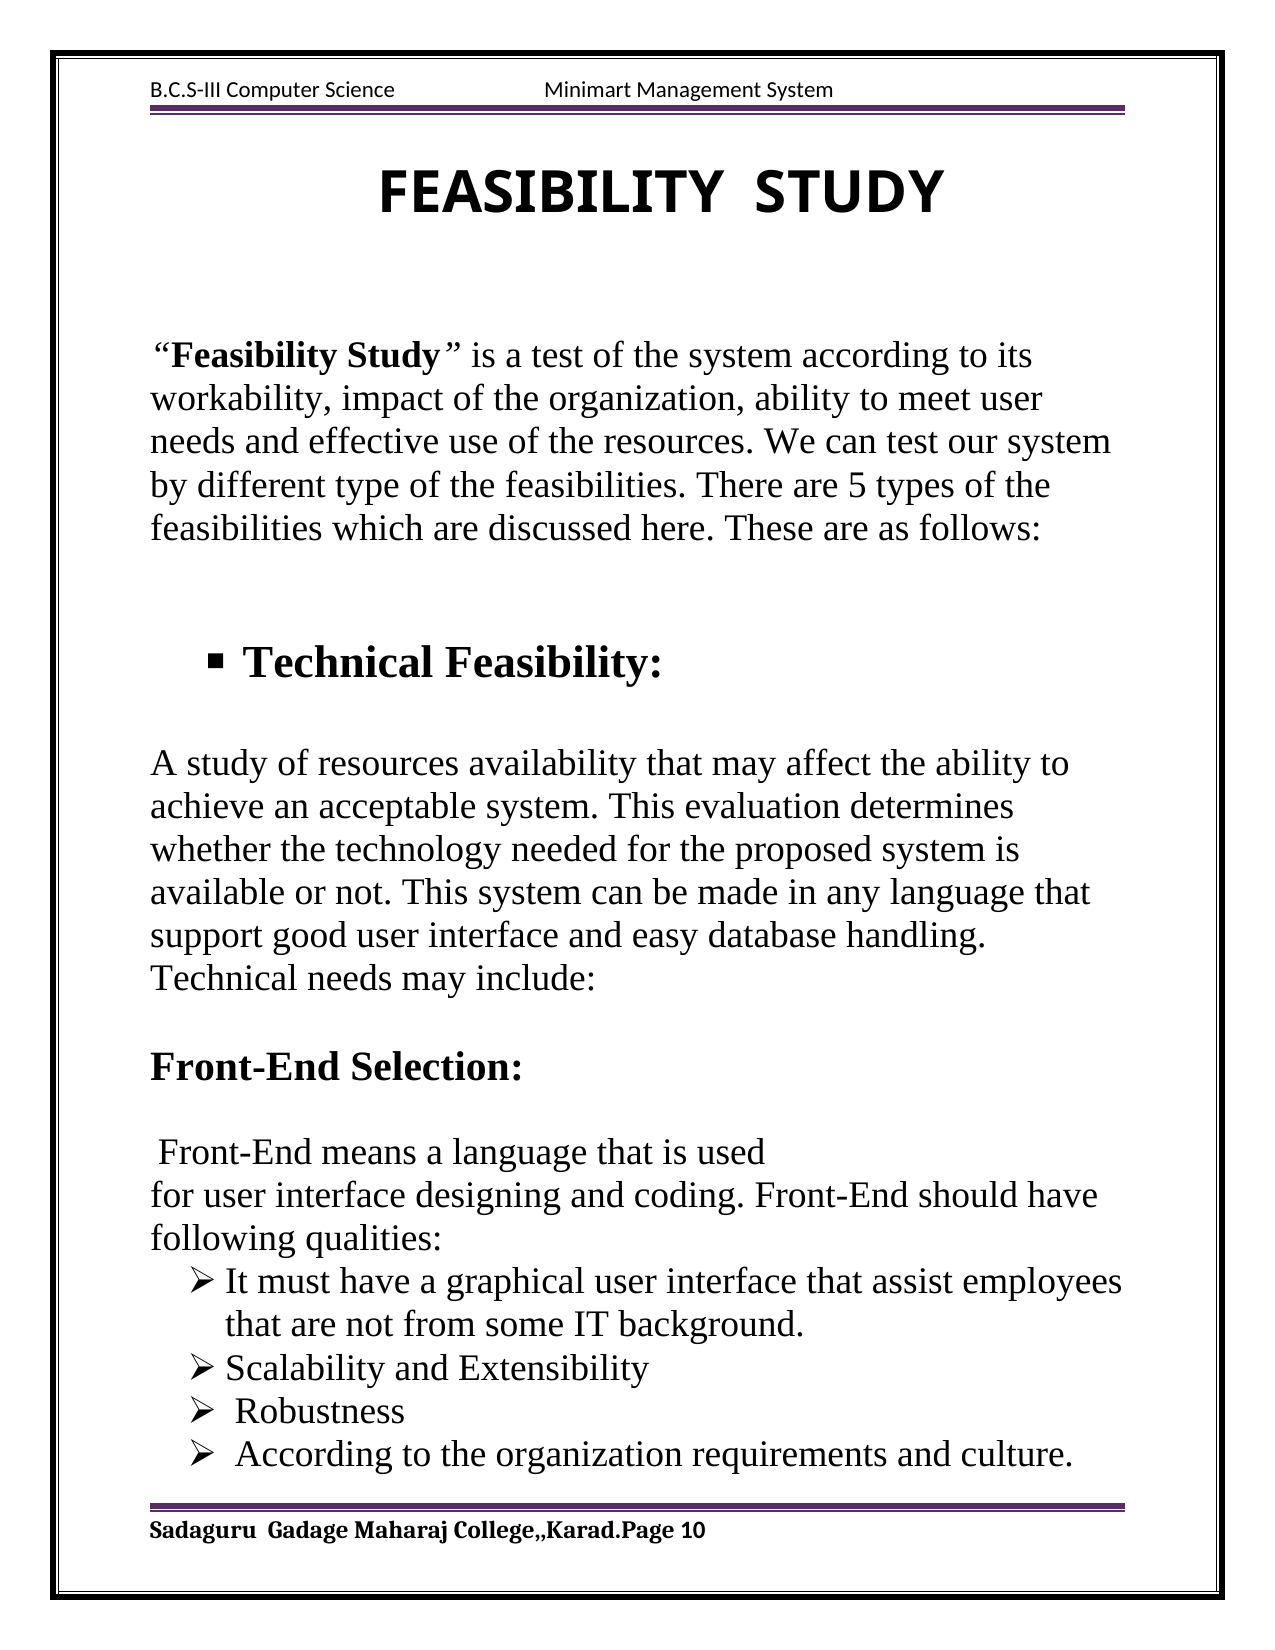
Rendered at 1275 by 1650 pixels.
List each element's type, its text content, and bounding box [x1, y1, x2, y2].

text Front-End Selection: [150, 1042, 1125, 1090]
list Technical Feasibility: [205, 634, 1125, 687]
list Robustness [187, 1388, 1125, 1431]
text for user interface designing and coding. Front-End should have following qualities: [150, 1172, 1125, 1259]
text Front-End means a language that is used [150, 1129, 1125, 1172]
text “Feasibility Study” is a test of the system according to its workability, impact of the organization, ability to meet user needs and effective use of the resources. We can test our system by different type of the feasibilities. There are 5 types of the feasibilities which are discussed here. These are as follows: [150, 333, 1125, 548]
list It must have a graphical user interface that assist employees that are not from some IT background. [187, 1259, 1125, 1345]
text SYSTEM ANALYSIS & DESIGN FEASIBILITY STUDY [150, 150, 1125, 229]
text Technical needs may include: [150, 956, 1125, 999]
list According to the organization requirements and culture. [187, 1431, 1125, 1474]
list Scalability and Extensibility [187, 1345, 1125, 1388]
text A study of resources availability that may affect the ability to achieve an acceptable system. This evaluation determines whether the technology needed for the proposed system is available or not. This system can be made in any language that support good user interface and easy database handling. [150, 740, 1125, 956]
